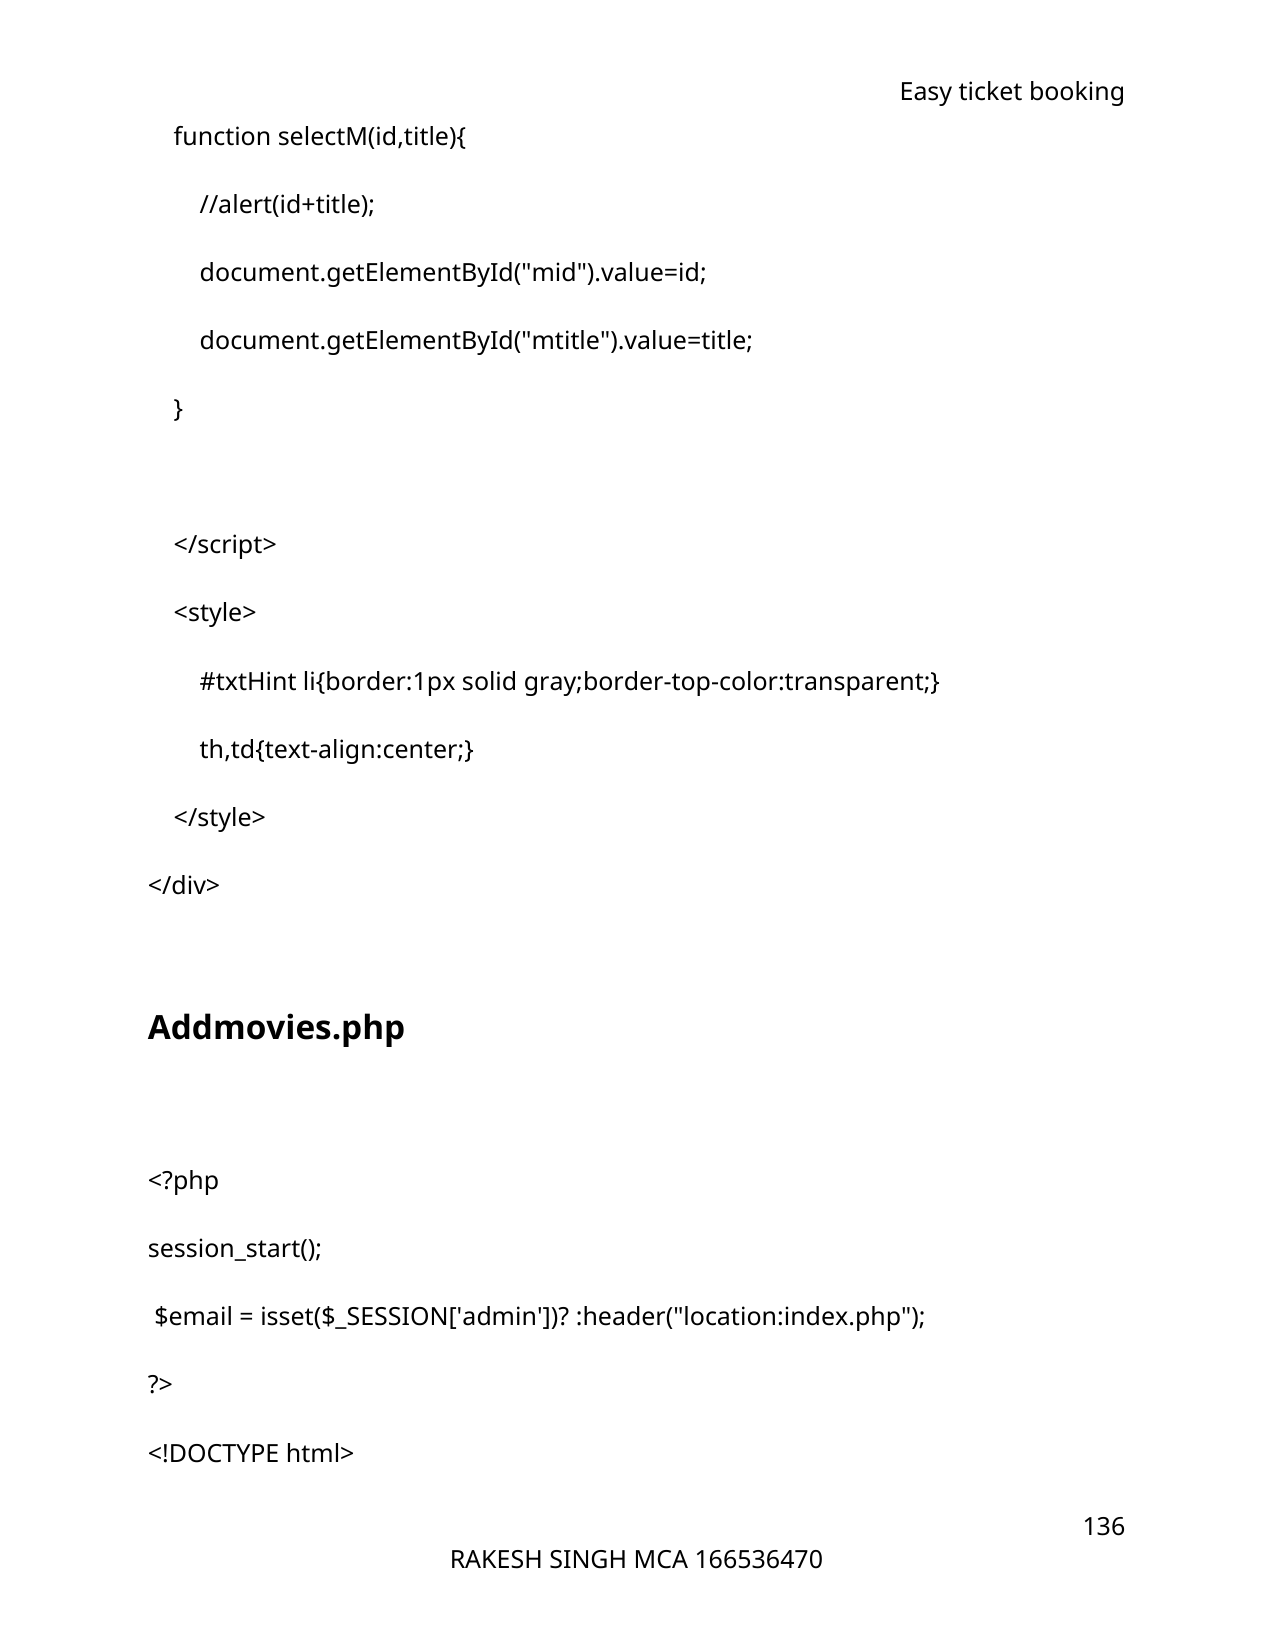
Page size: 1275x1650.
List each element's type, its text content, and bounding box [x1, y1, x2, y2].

text </div> [148, 867, 1125, 902]
text function selectM(id,title){ [148, 118, 1125, 152]
text th,td{text-align:center;} [148, 731, 1125, 765]
text </style> [148, 799, 1125, 833]
text document.getElementById("mid").value=id; [148, 254, 1125, 288]
text } [148, 391, 1125, 425]
text document.getElementById("mtitle").value=title; [148, 322, 1125, 357]
text </script> [148, 527, 1125, 561]
text //alert(id+title); [148, 186, 1125, 220]
text Addmovies.php [148, 1004, 1125, 1049]
text <!DOCTYPE html> [148, 1435, 1125, 1469]
text <style> [148, 595, 1125, 629]
text #txtHint li{border:1px solid gray;border-top-color:transparent;} [148, 663, 1125, 697]
text session_start(); [148, 1231, 1125, 1265]
text <?php [148, 1163, 1125, 1197]
text $email = isset($_SESSION['admin'])? :header("location:index.php"); [148, 1299, 1125, 1333]
text ?> [148, 1367, 1125, 1401]
